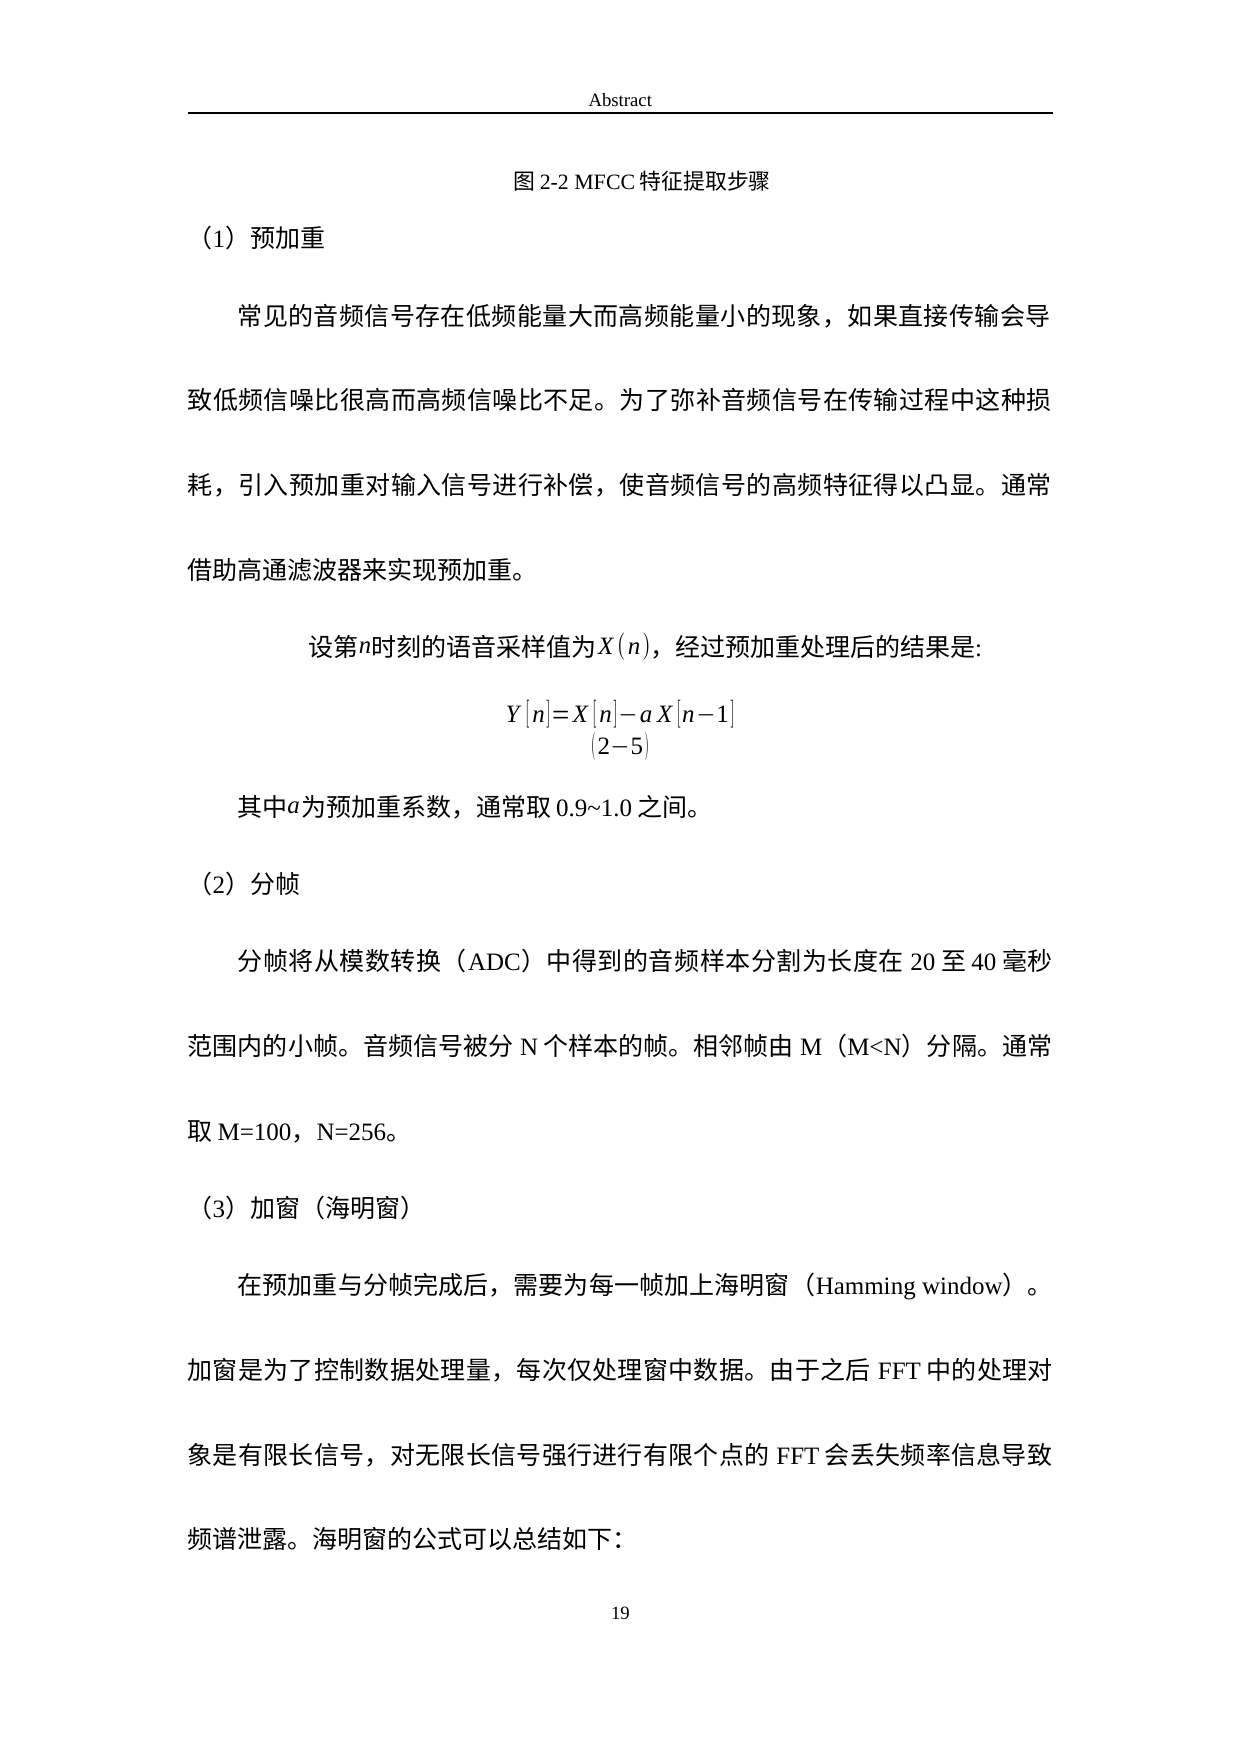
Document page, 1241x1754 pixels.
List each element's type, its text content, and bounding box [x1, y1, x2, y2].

text 其中为预加重系数，通常取0.9~1.0之间。 [187, 772, 1053, 840]
text 在预加重与分帧完成后，需要为每一帧加上海明窗（Hamming window）。加窗是为了控制数据处理量，每次仅处理窗中数据。由于之后FFT中的处理对象是有限长信号，对无限长信号强行进行有限个点的FFT会丢失频率信息导致频谱泄露。海明窗的公式可以总结如下： [187, 1249, 1053, 1572]
text 分帧将从模数转换（ADC）中得到的音频样本分割为长度在20至40毫秒范围内的小帧。音频信号被分N个样本的帧。相邻帧由M（M<N）分隔。通常取M=100，N=256。 [187, 926, 1053, 1163]
text 常见的音频信号存在低频能量大而高频能量小的现象，如果直接传输会导致低频信噪比很高而高频信噪比不足。为了弥补音频信号在传输过程中这种损耗，引入预加重对输入信号进行补偿，使音频信号的高频特征得以凸显。通常借助高通滤波器来实现预加重。 [187, 280, 1053, 603]
text （3）加窗（海明窗） [187, 1172, 1053, 1240]
subtitle 图2-2 MFCC特征提取步骤 [187, 163, 1053, 197]
text （1）预加重 [187, 203, 1053, 271]
text （2）分帧 [187, 849, 1053, 917]
text 设第时刻的语音采样值为，经过预加重处理后的结果是: [187, 612, 1053, 764]
